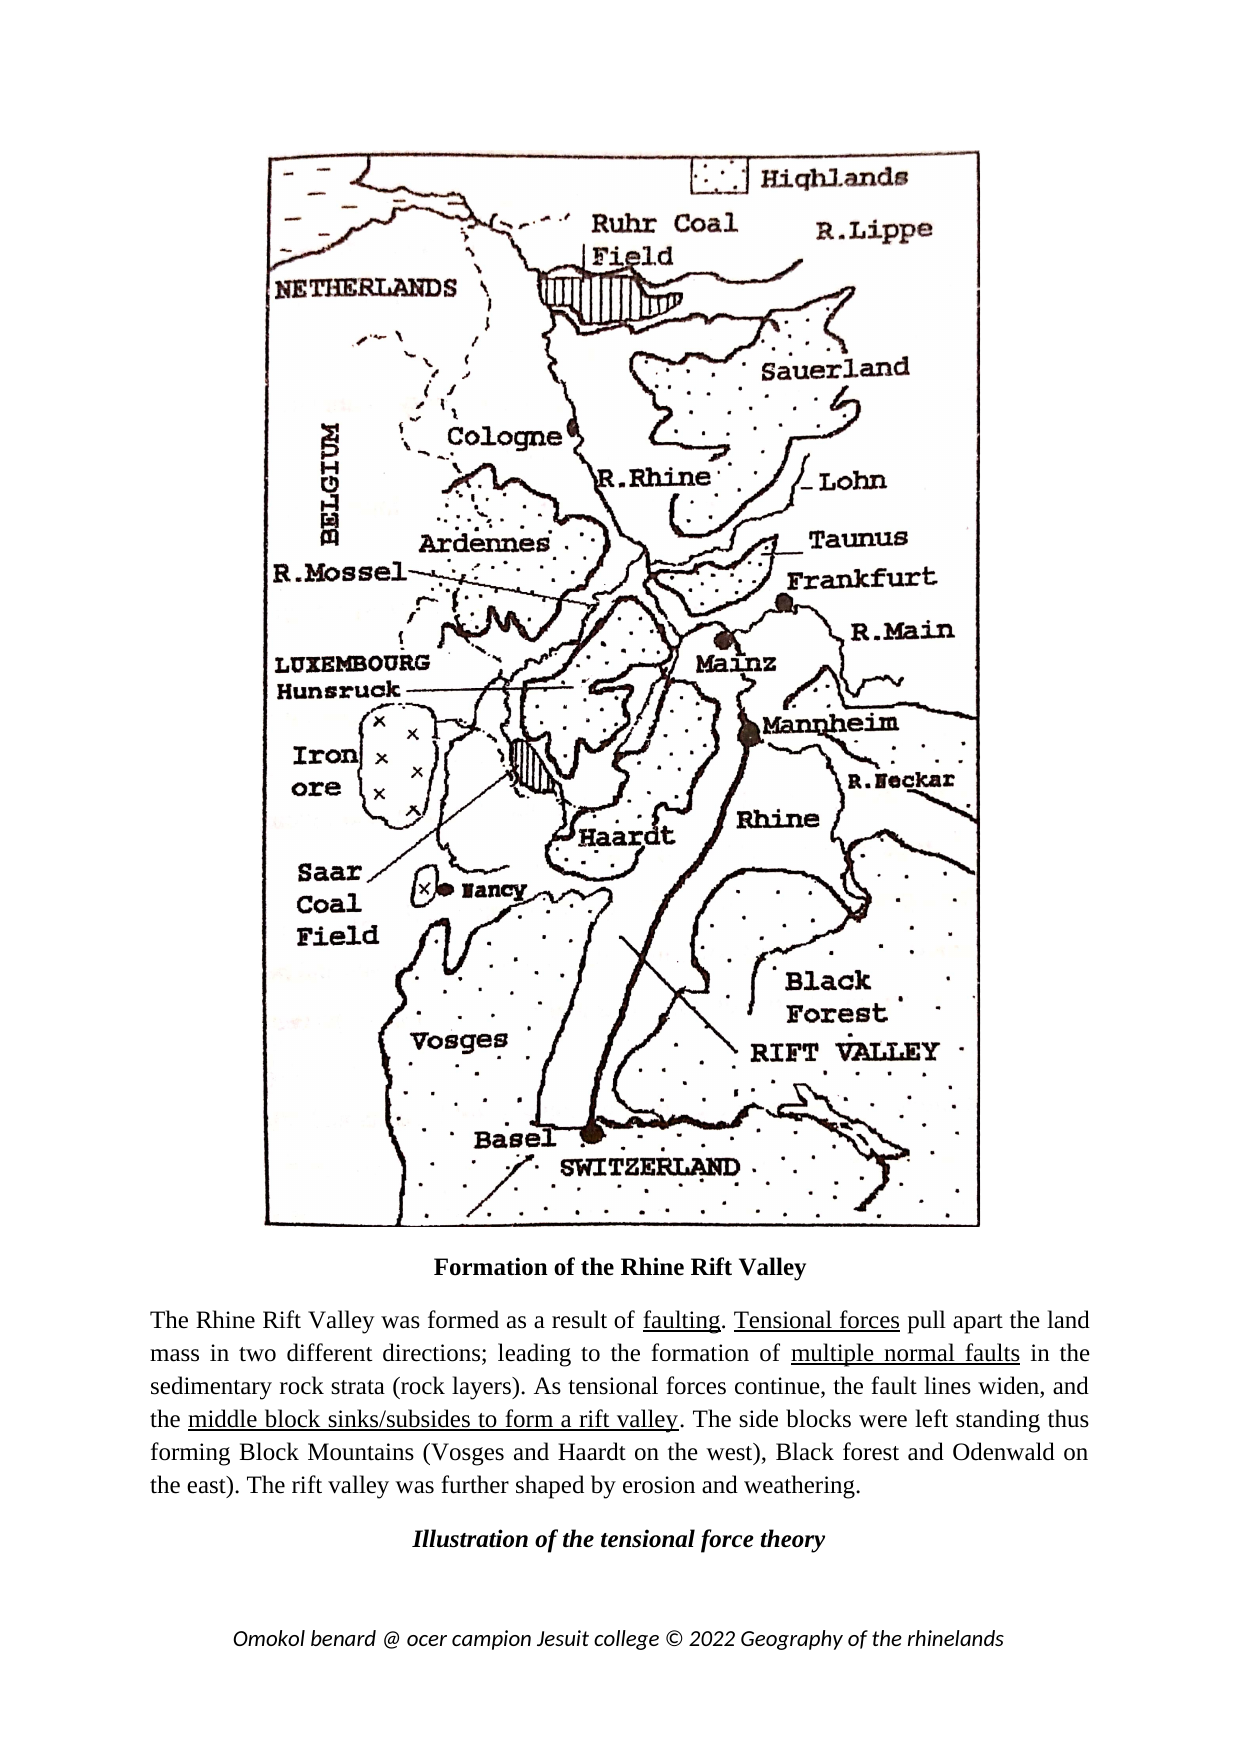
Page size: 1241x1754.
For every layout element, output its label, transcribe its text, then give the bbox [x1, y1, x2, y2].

text The Rhine Rift Valley was formed as a result of faulting. Tensional forces pull apart the land mass in two different directions; leading to the formation of multiple normal faults in the sedimentary rock strata (rock layers). As tensional forces continue, the fault lines widen, and the middle block sinks/subsides to form a rift valley. The side blocks were left standing thus forming Block Mountains (Vosges and Haardt on the west), Black forest and Odenwald on the east). The rift valley was further shaped by erosion and weathering. [150, 1305, 1090, 1499]
text Formation of the Rhine Rift Valley [150, 1252, 1090, 1280]
text Illustration of the tensional force theory [150, 1524, 1090, 1553]
picture [260, 150, 981, 1227]
